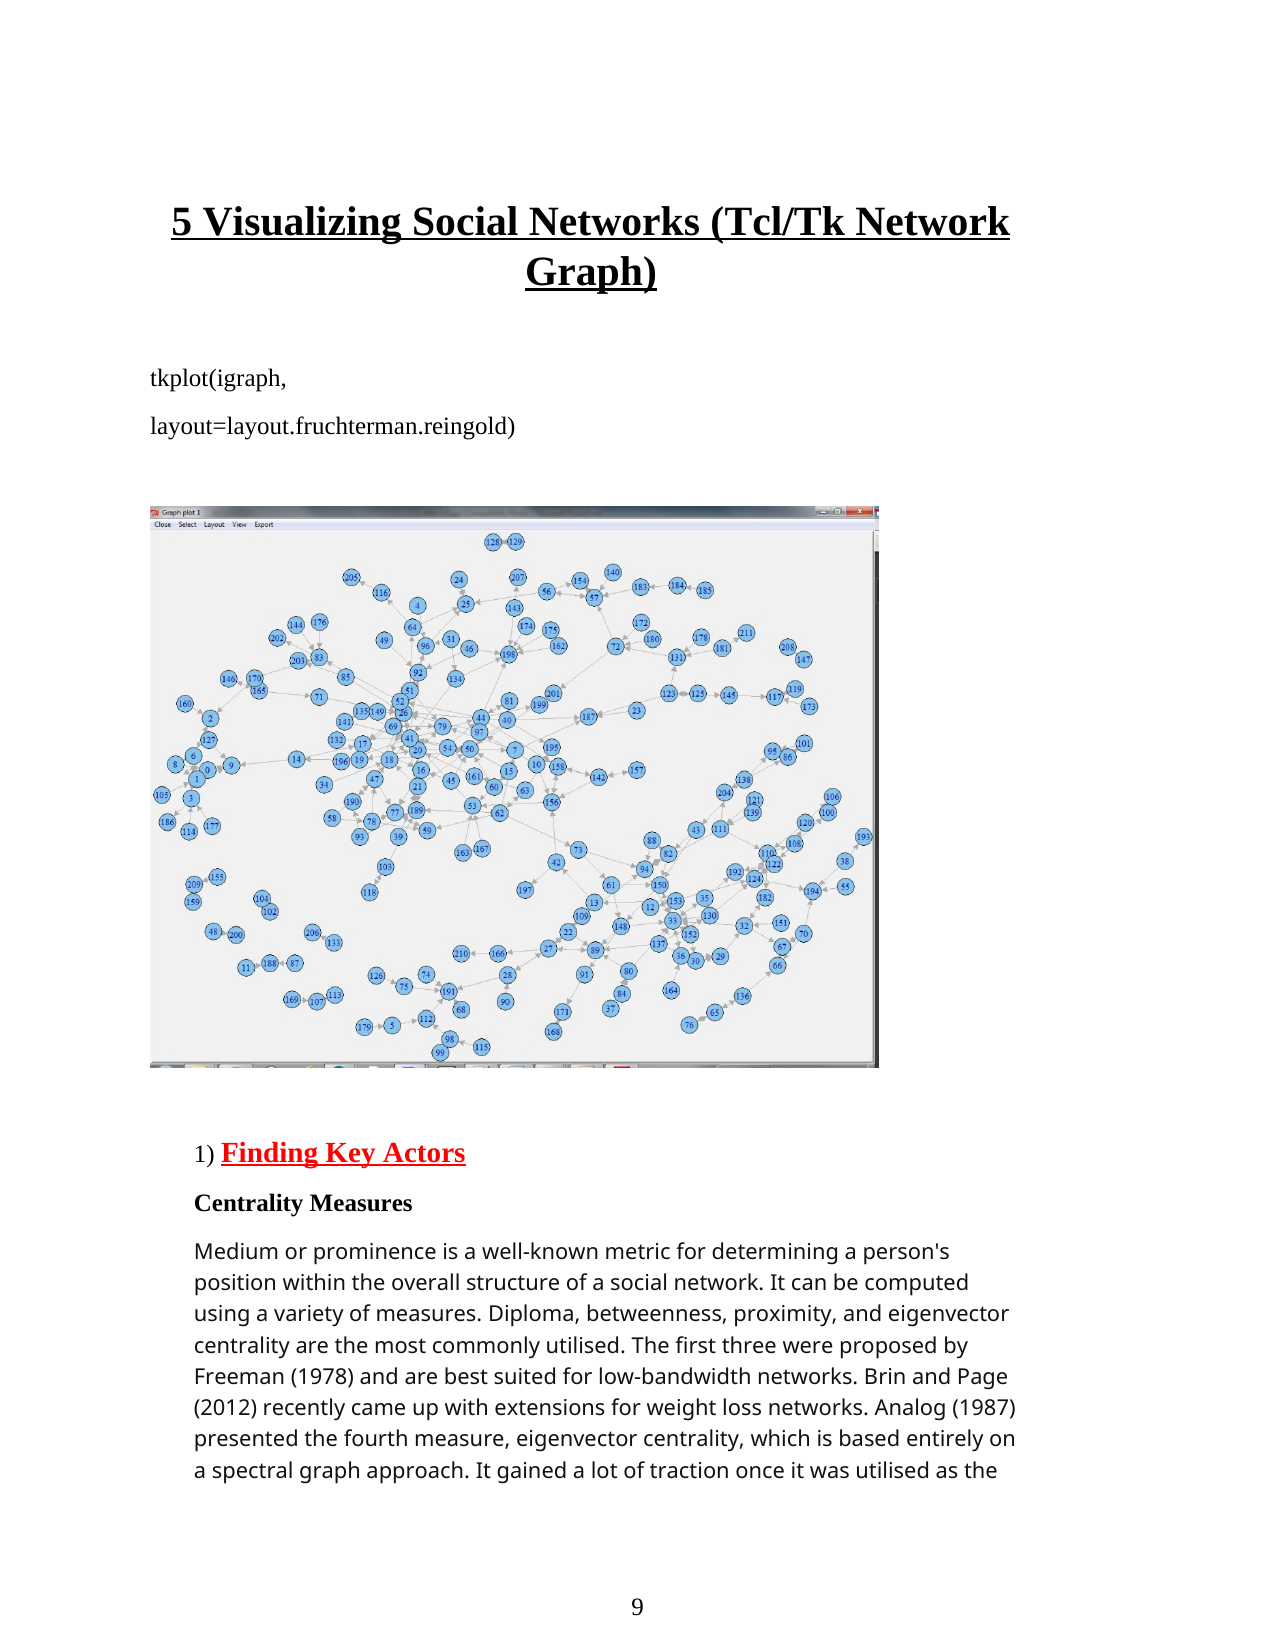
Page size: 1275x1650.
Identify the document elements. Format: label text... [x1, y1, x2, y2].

picture [150, 506, 879, 1068]
text 1) Finding Key Actors [194, 1135, 1031, 1168]
text 5 Visualizing Social Networks (Tcl/Tk Network Graph) [150, 197, 1031, 295]
text Centrality Measures [194, 1188, 1031, 1217]
text layout=layout.fruchterman.reingold) [150, 411, 1031, 439]
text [194, 1236, 1031, 1484]
text tkplot(igraph, [150, 363, 1031, 392]
